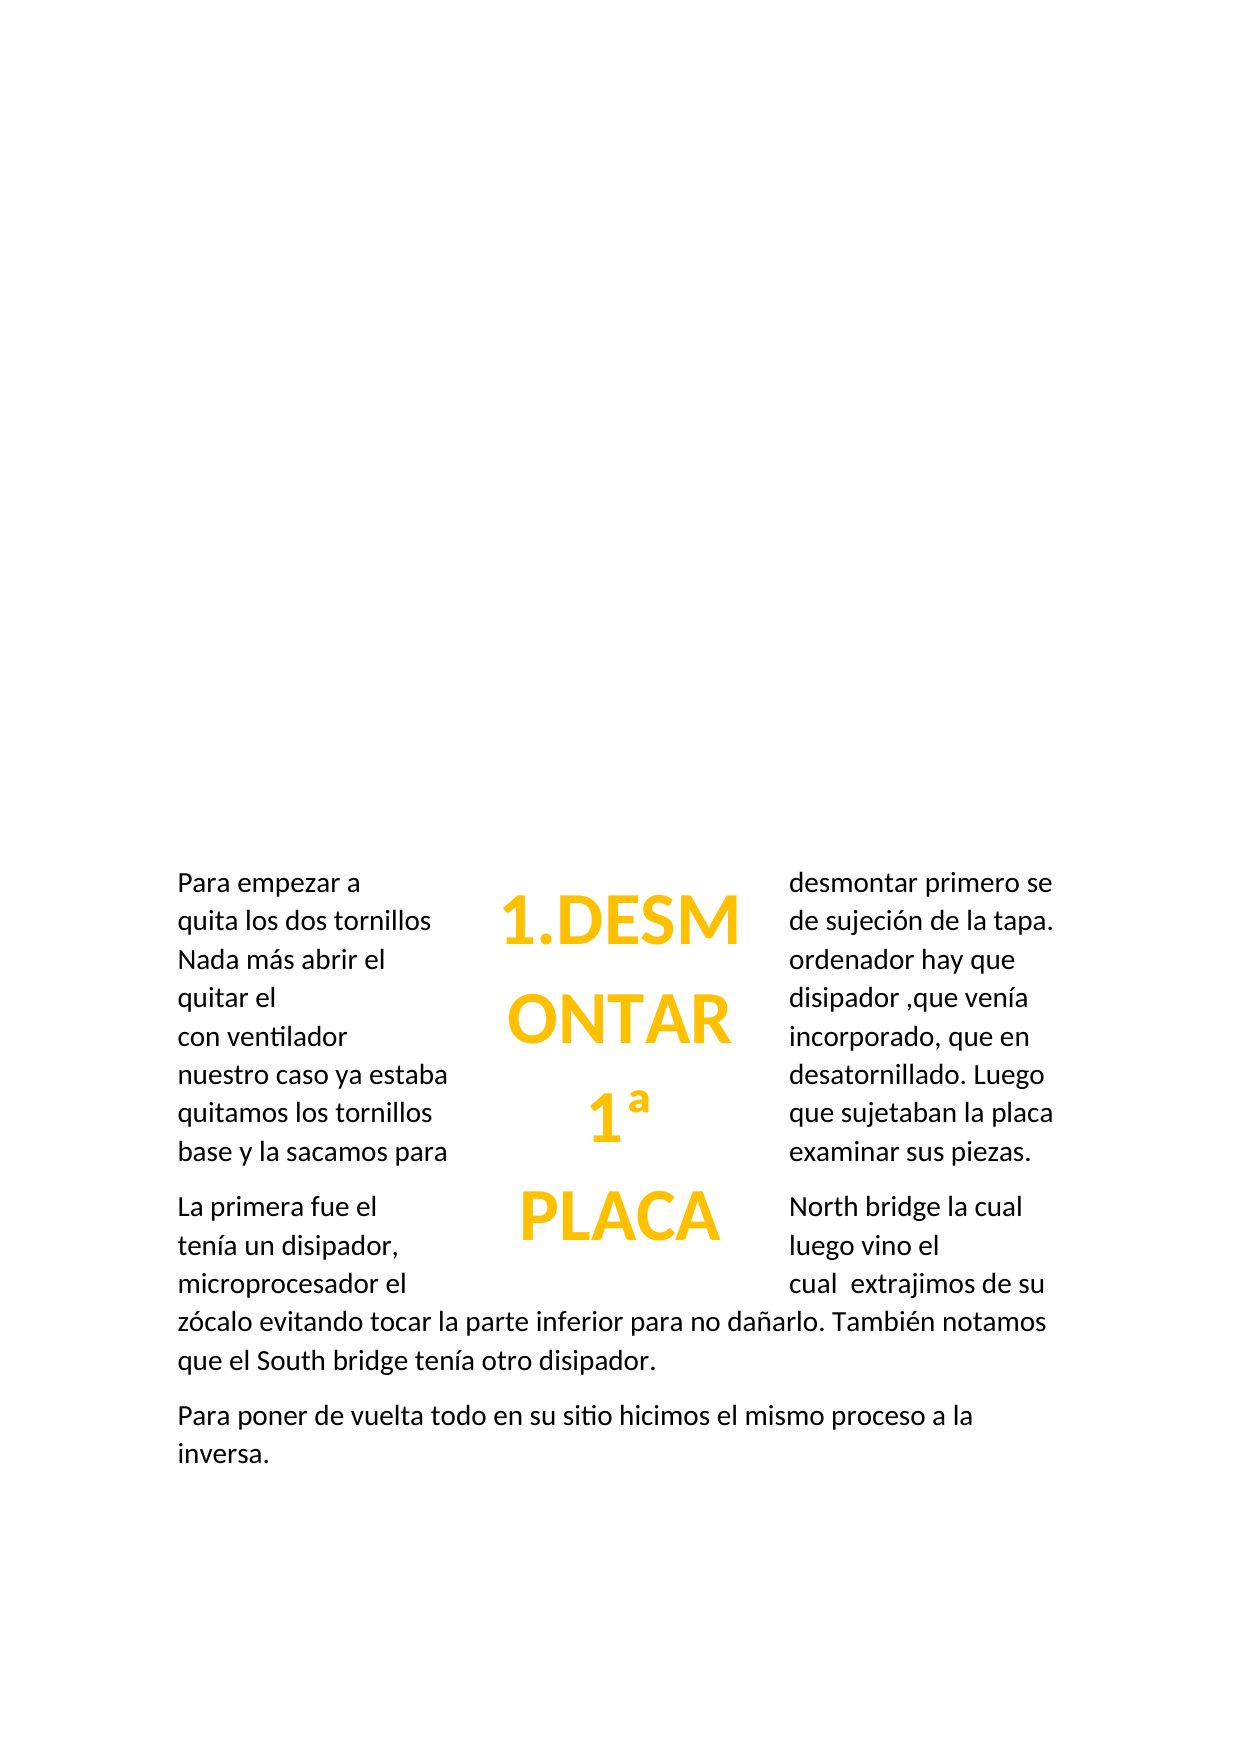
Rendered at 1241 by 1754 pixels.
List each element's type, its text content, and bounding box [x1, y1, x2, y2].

text La primera fue el North bridge la cual tenía un disipador, luego vino el microprocesador el cual extrajimos de su zócalo evitando tocar la parte inferior para no dañarlo. También notamos que el South bridge tenía otro disipador. [177, 1188, 1063, 1377]
text Para empezar a desmontar primero se quita los dos tornillos de sujeción de la tapa. Nada más abrir el ordenador hay que quitar el disipador ,que venía con ventilador incorporado, que en nuestro caso ya estaba desatornillado. Luego quitamos los tornillos que sujetaban la placa base y la sacamos para examinar sus piezas. [177, 864, 1063, 1169]
text Para poner de vuelta todo en su sitio hicimos el mismo proceso a la inversa. [177, 1397, 1063, 1471]
